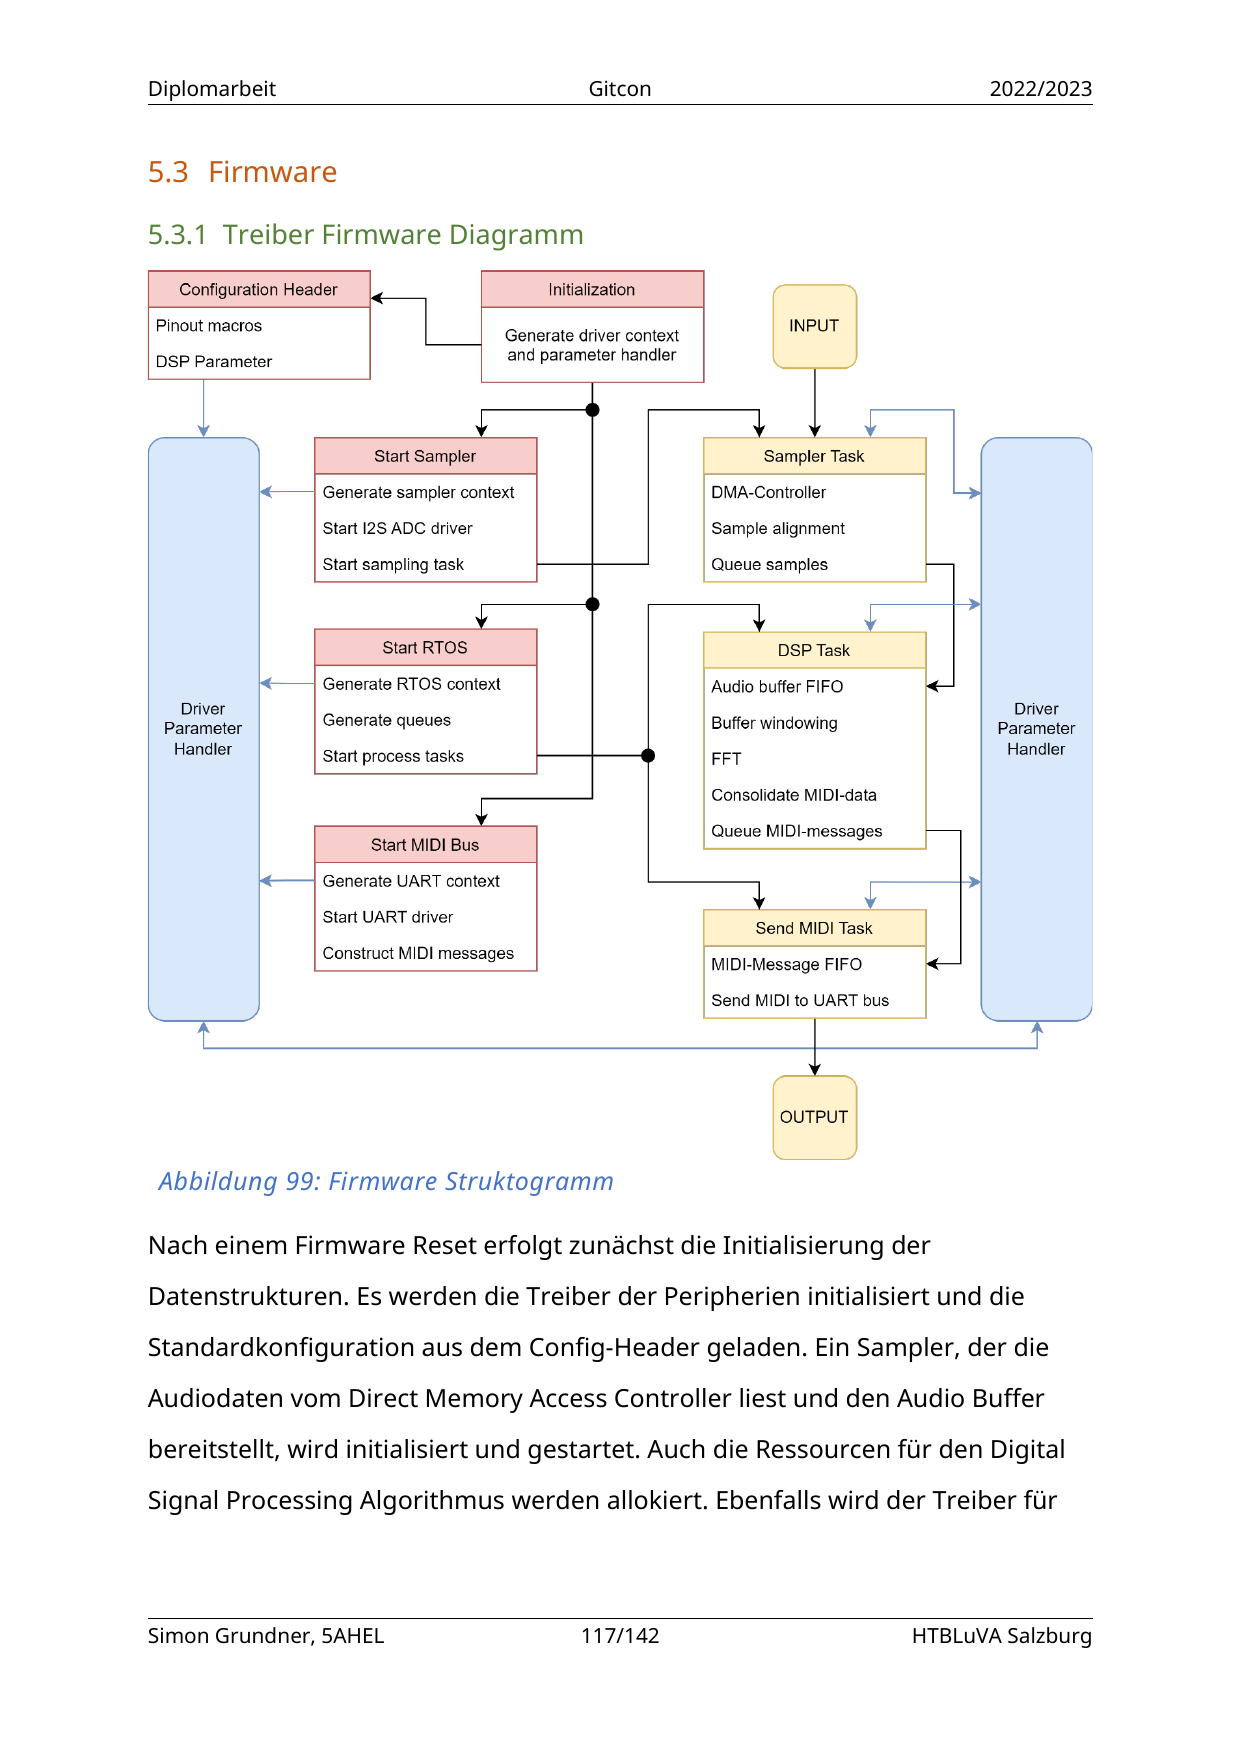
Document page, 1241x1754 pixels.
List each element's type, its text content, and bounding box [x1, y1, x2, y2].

subtitle Treiber Firmware Diagramm [148, 215, 1093, 252]
picture [147, 270, 1093, 1160]
subtitle Firmware [148, 152, 1093, 191]
text Abbildung 99: Firmware Struktogramm [159, 1164, 618, 1198]
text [148, 1228, 1093, 1517]
